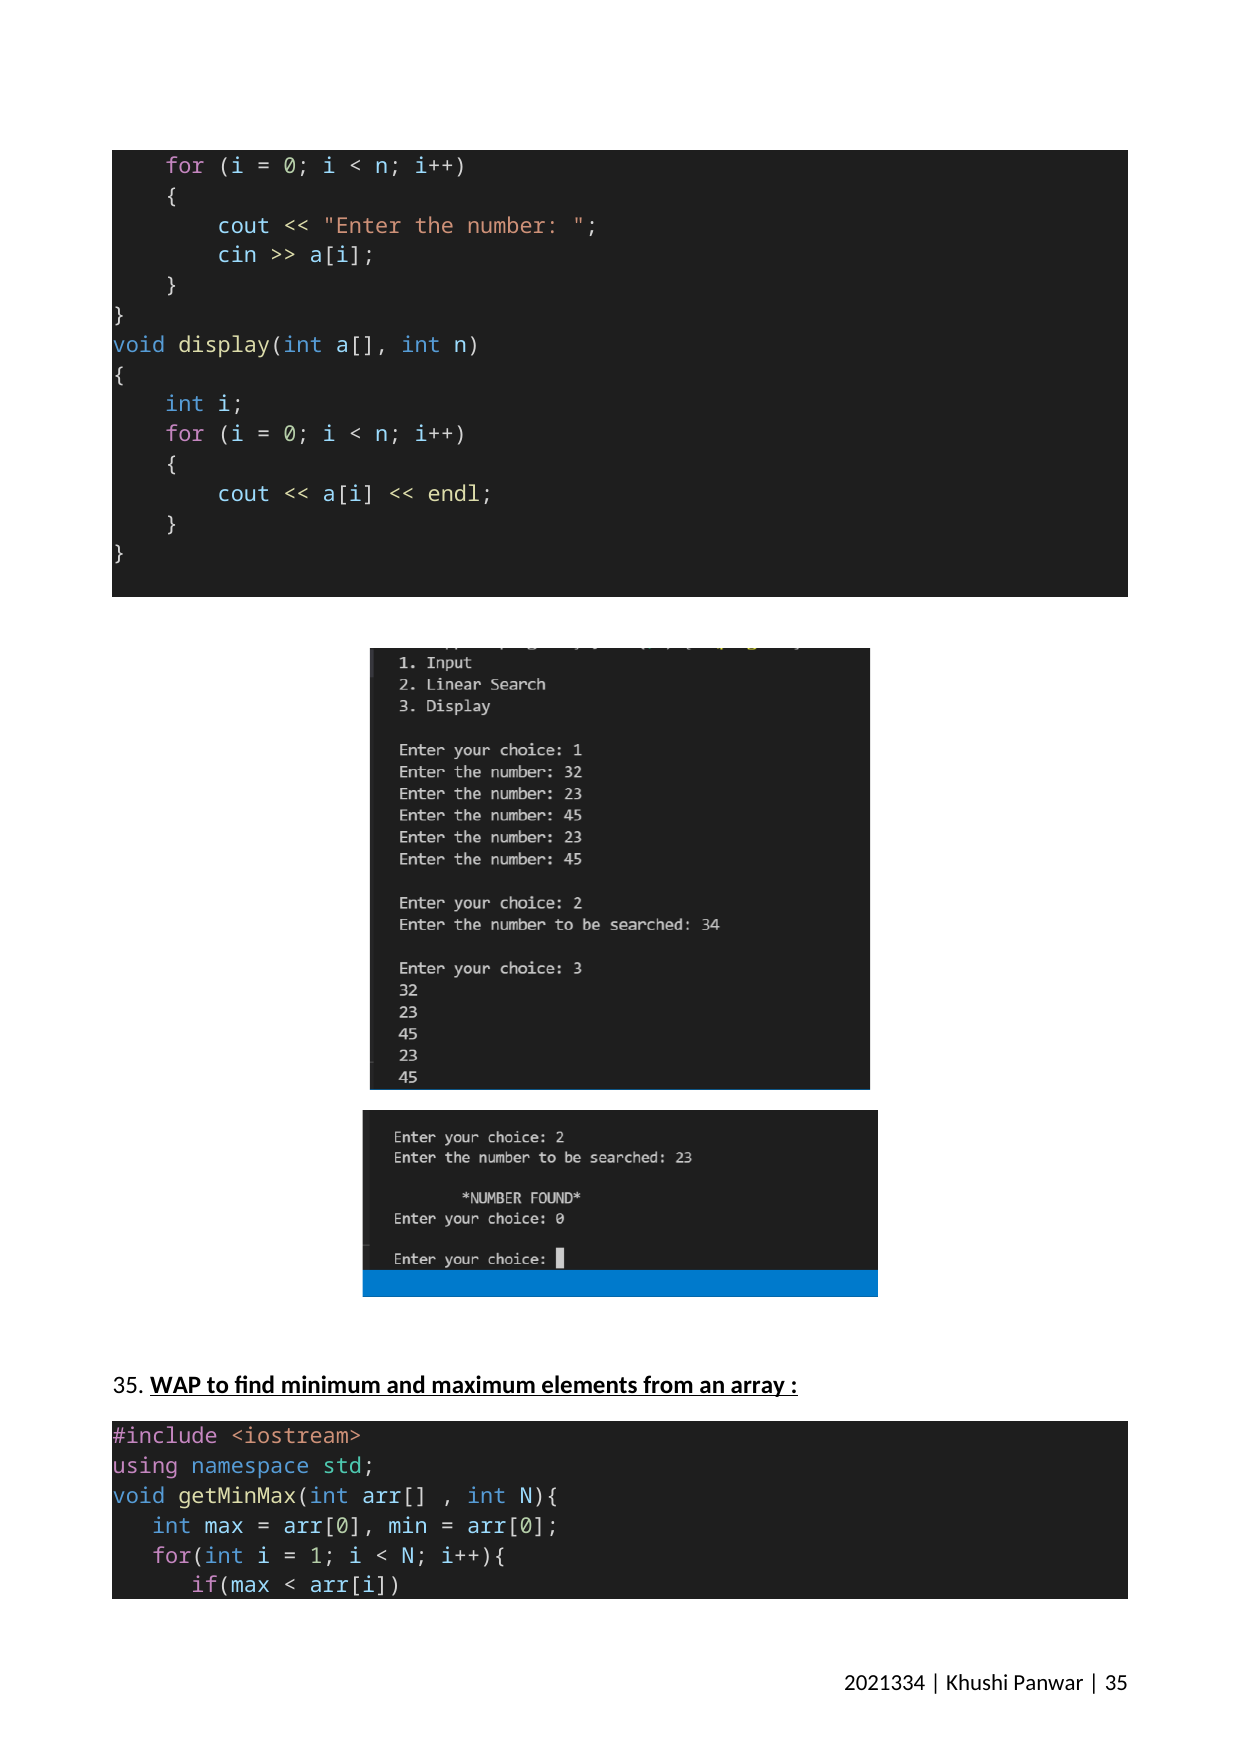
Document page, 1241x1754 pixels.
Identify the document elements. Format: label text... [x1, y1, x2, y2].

text cin >> a[i]; [112, 239, 1128, 269]
text cout << "Enter the number: "; [112, 209, 1128, 239]
text } [112, 269, 1128, 299]
text } [112, 537, 1128, 567]
text int max = arr[0], min = arr[0]; [112, 1510, 1128, 1540]
text for (i = 0; i < n; i++) [112, 150, 1128, 180]
text cout << a[i] << endl; [112, 478, 1128, 507]
text } [112, 507, 1128, 537]
text void getMinMax(int arr[] , int N){ [112, 1480, 1128, 1510]
text void display(int a[], int n) [112, 329, 1128, 358]
text { [112, 180, 1128, 209]
text using namespace std; [112, 1450, 1128, 1480]
text #include <iostream> [112, 1421, 1128, 1450]
text if(max < arr[i]) [112, 1569, 1128, 1599]
text for (i = 0; i < n; i++) [112, 418, 1128, 448]
text int i; [112, 388, 1128, 418]
picture [362, 1110, 878, 1297]
text for(int i = 1; i < N; i++){ [112, 1540, 1128, 1569]
text } [112, 299, 1128, 329]
list WAP to find minimum and maximum elements from an array : [112, 1369, 1128, 1399]
text { [112, 448, 1128, 478]
text { [112, 358, 1128, 388]
picture [369, 648, 871, 1090]
